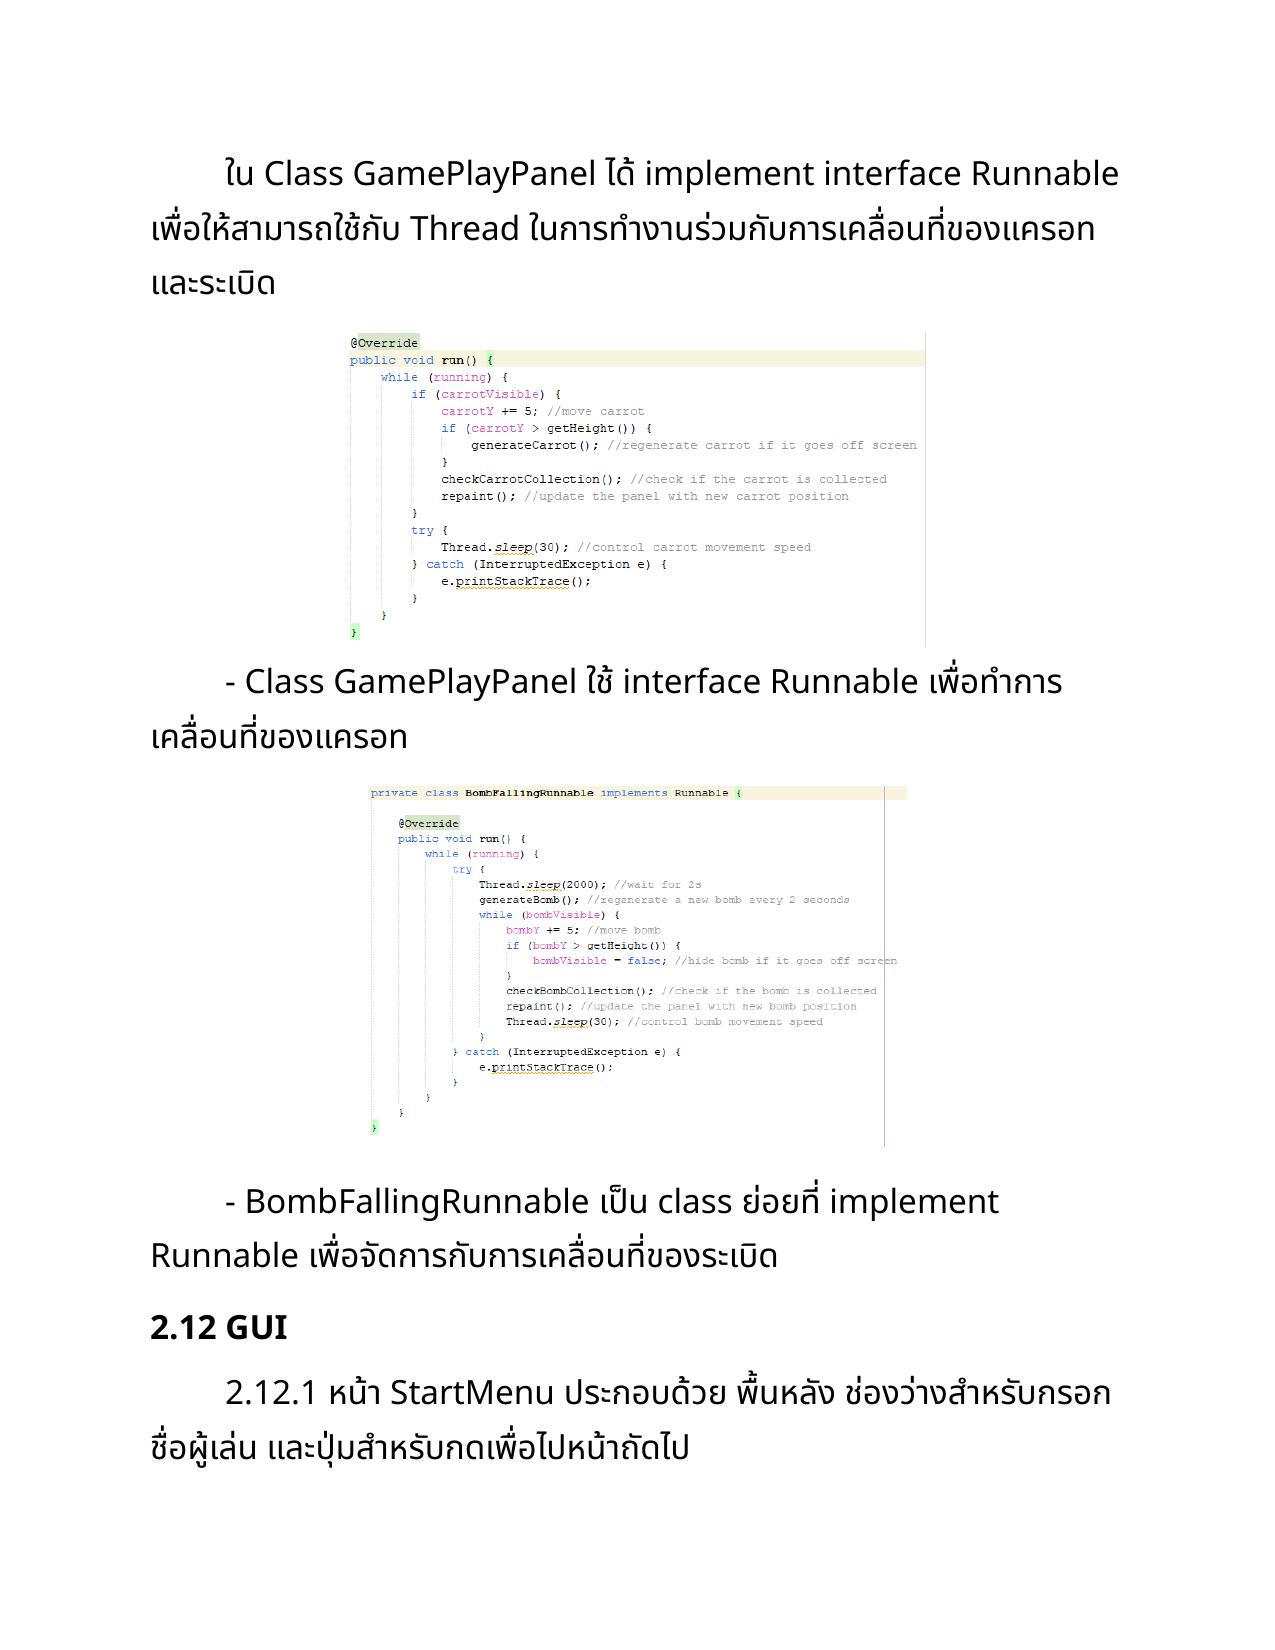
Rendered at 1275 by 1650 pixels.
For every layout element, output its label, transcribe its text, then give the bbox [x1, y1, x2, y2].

text - BombFallingRunnable เป็น class ย่อยที่ implement Runnable เพื่อจัดการกับการเคลื่อนที่ของระเบิด [150, 1178, 1125, 1283]
text - Class GamePlayPanel ใช้ interface Runnable เพื่อทำการเคลื่อนที่ของแครอท [150, 658, 1125, 763]
text 2.12.1 หน้า StartMenu ประกอบด้วย พื้นหลัง ช่องว่างสำหรับกรอกชื่อผู้เล่น และปุ่มสำหรับกดเพื่อไปหน้าถัดไป [150, 1369, 1125, 1474]
picture [349, 332, 926, 647]
text ใน Class GamePlayPanel ได้ implement interface Runnable เพื่อให้สามารถใช้กับ Thread ในการทำงานร่วมกับการเคลื่อนที่ของแครอทและระเบิด [150, 150, 1125, 309]
picture [368, 786, 907, 1147]
text 2.12 GUI [150, 1303, 1125, 1349]
